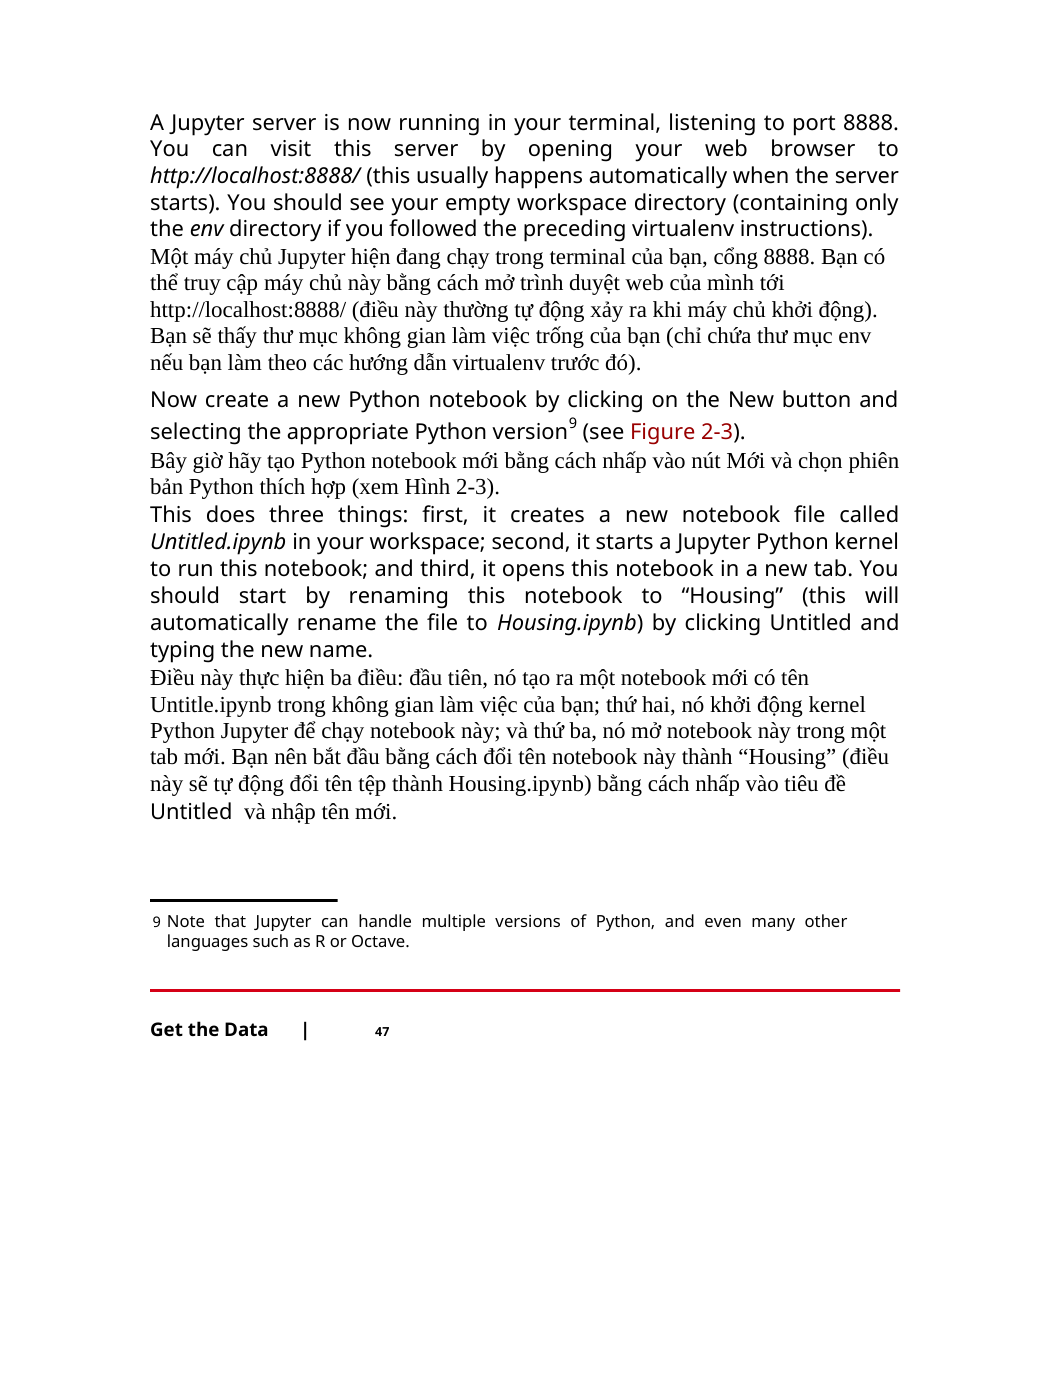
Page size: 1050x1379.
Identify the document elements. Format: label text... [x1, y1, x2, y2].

text A Jupyter server is now running in your terminal, listening to port 8888. You can visit this server by opening your web browser to http://localhost:8888/ (this usually happens automatically when the server starts). You should see your empty workspace directory (containing only the env directory if you followed the preceding virtualenv instructions). [150, 109, 900, 243]
text Get the Data | 47 [150, 1016, 900, 1042]
text Một máy chủ Jupyter hiện đang chạy trong terminal của bạn, cổng 8888. Bạn có thể truy cập máy chủ này bằng cách mở trình duyệt web của mình tới http://localhost:8888/ (điều này thường tự động xảy ra khi máy chủ khởi động). Bạn sẽ thấy thư mục không gian làm việc trống của bạn (chỉ chứa thư mục env nếu bạn làm theo các hướng dẫn virtualenv trước đó). [150, 243, 900, 375]
text Now create a new Python notebook by clicking on the New button and selecting the appropriate Python version9 (see Figure 2-3). [150, 384, 900, 447]
text This does three things: first, it creates a new notebook file called Untitled.ipynb in your workspace; second, it starts a Jupyter Python kernel to run this notebook; and third, it opens this notebook in a new tab. You should start by renaming this notebook to “Housing” (this will automatically rename the file to Housing.ipynb) by clicking Untitled and typing the new name. [150, 501, 900, 664]
text Bây giờ hãy tạo Python notebook mới bằng cách nhấp vào nút Mới và chọn phiên bản Python thích hợp (xem Hình 2-3). [150, 447, 900, 500]
list Note that Jupyter can handle multiple versions of Python, and even many other languages such as R or Octave. [152, 911, 848, 952]
text Điều này thực hiện ba điều: đầu tiên, nó tạo ra một notebook mới có tên Untitle.ipynb trong không gian làm việc của bạn; thứ hai, nó khởi động kernel Python Jupyter để chạy notebook này; và thứ ba, nó mở notebook này trong một tab mới. Bạn nên bắt đầu bằng cách đổi tên notebook này thành “Housing” (điều này sẽ tự động đổi tên tệp thành Housing.ipynb) bằng cách nhấp vào tiêu đề Untitled và nhập tên mới. [150, 664, 900, 826]
